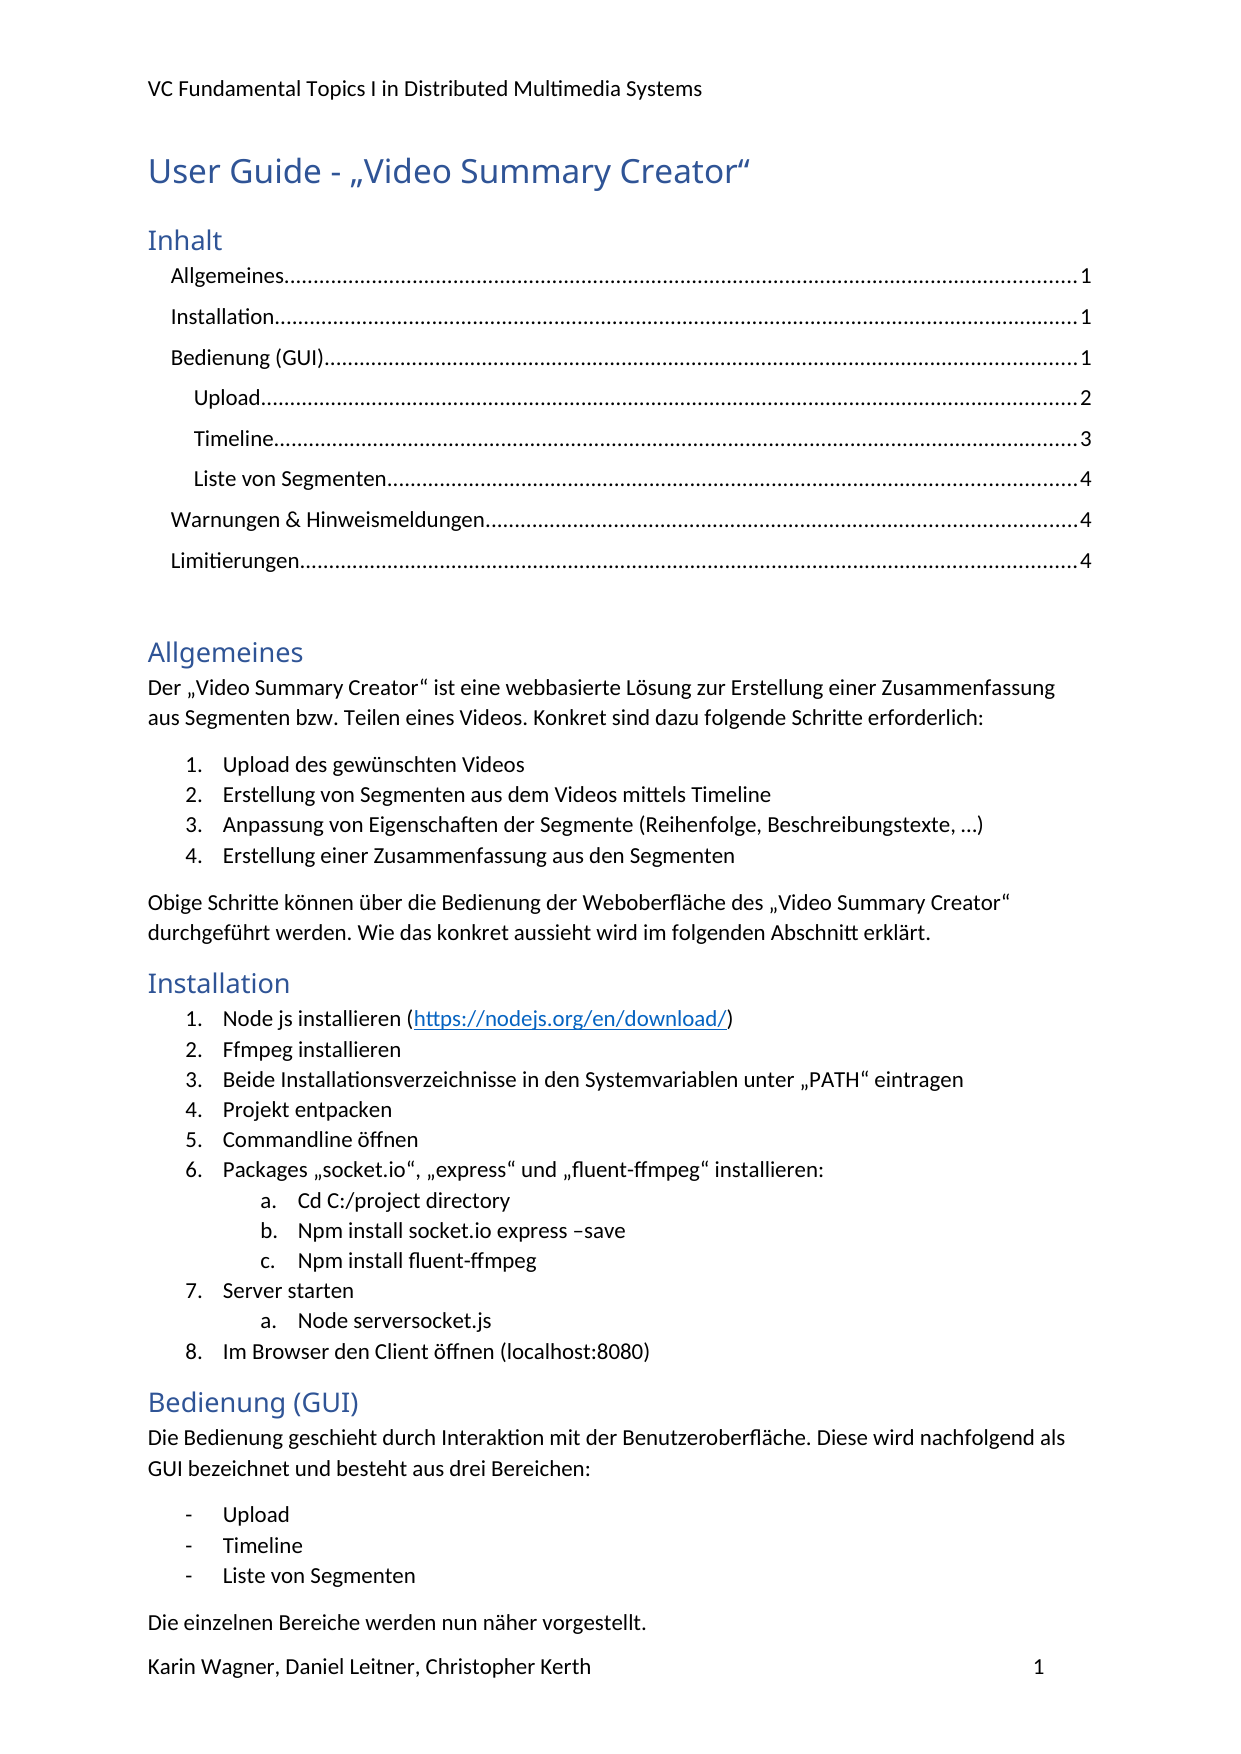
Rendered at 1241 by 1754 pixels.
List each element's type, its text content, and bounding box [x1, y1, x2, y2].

list Erstellung einer Zusammenfassung aus den Segmenten [185, 841, 1093, 869]
list Im Browser den Client öffnen (localhost:8080) [185, 1337, 1093, 1365]
list Npm install socket.io express –save [260, 1216, 1093, 1244]
list Ffmpeg installieren [185, 1035, 1093, 1063]
list Node js installieren (https://nodejs.org/en/download/) [185, 1004, 1093, 1032]
subtitle Bedienung (GUI) [148, 1384, 1093, 1421]
subtitle Installation [148, 965, 1093, 1002]
list Anpassung von Eigenschaften der Segmente (Reihenfolge, Beschreibungstexte, …) [185, 811, 1093, 838]
list Packages „socket.io“, „express“ und „fluent-ffmpeg“ installieren: [185, 1156, 1093, 1183]
list Upload [185, 1501, 1093, 1528]
list Liste von Segmenten [185, 1561, 1093, 1589]
list Npm install fluent-ffmpeg [260, 1246, 1093, 1274]
list Erstellung von Segmenten aus dem Videos mittels Timeline [185, 780, 1093, 808]
text Die Bedienung geschieht durch Interaktion mit der Benutzeroberfläche. Diese wird nachfolgend als GUI bezeichnet und besteht aus drei Bereichen: [148, 1423, 1093, 1482]
list Server starten [185, 1276, 1093, 1304]
subtitle Allgemeines [148, 633, 1093, 670]
text User Guide - „Video Summary Creator“ [148, 148, 1093, 193]
list Node serversocket.js [260, 1307, 1093, 1334]
list Upload des gewünschten Videos [185, 750, 1093, 778]
list Commandline öffnen [185, 1125, 1093, 1153]
text Die einzelnen Bereiche werden nun näher vorgestellt. [148, 1608, 1093, 1636]
text Der „Video Summary Creator“ ist eine webbasierte Lösung zur Erstellung einer Zusammenfassung aus Segmenten bzw. Teilen eines Videos. Konkret sind dazu folgende Schritte erforderlich: [148, 673, 1093, 731]
list Projekt entpacken [185, 1095, 1093, 1123]
list Beide Installationsverzeichnisse in den Systemvariablen unter „PATH“ eintragen [185, 1065, 1093, 1093]
text Obige Schritte können über die Bedienung der Weboberfläche des „Video Summary Creator“ durchgeführt werden. Wie das konkret aussieht wird im folgenden Abschnitt erklärt. [148, 888, 1093, 946]
list Timeline [185, 1531, 1093, 1559]
list Cd C:/project directory [260, 1186, 1093, 1214]
